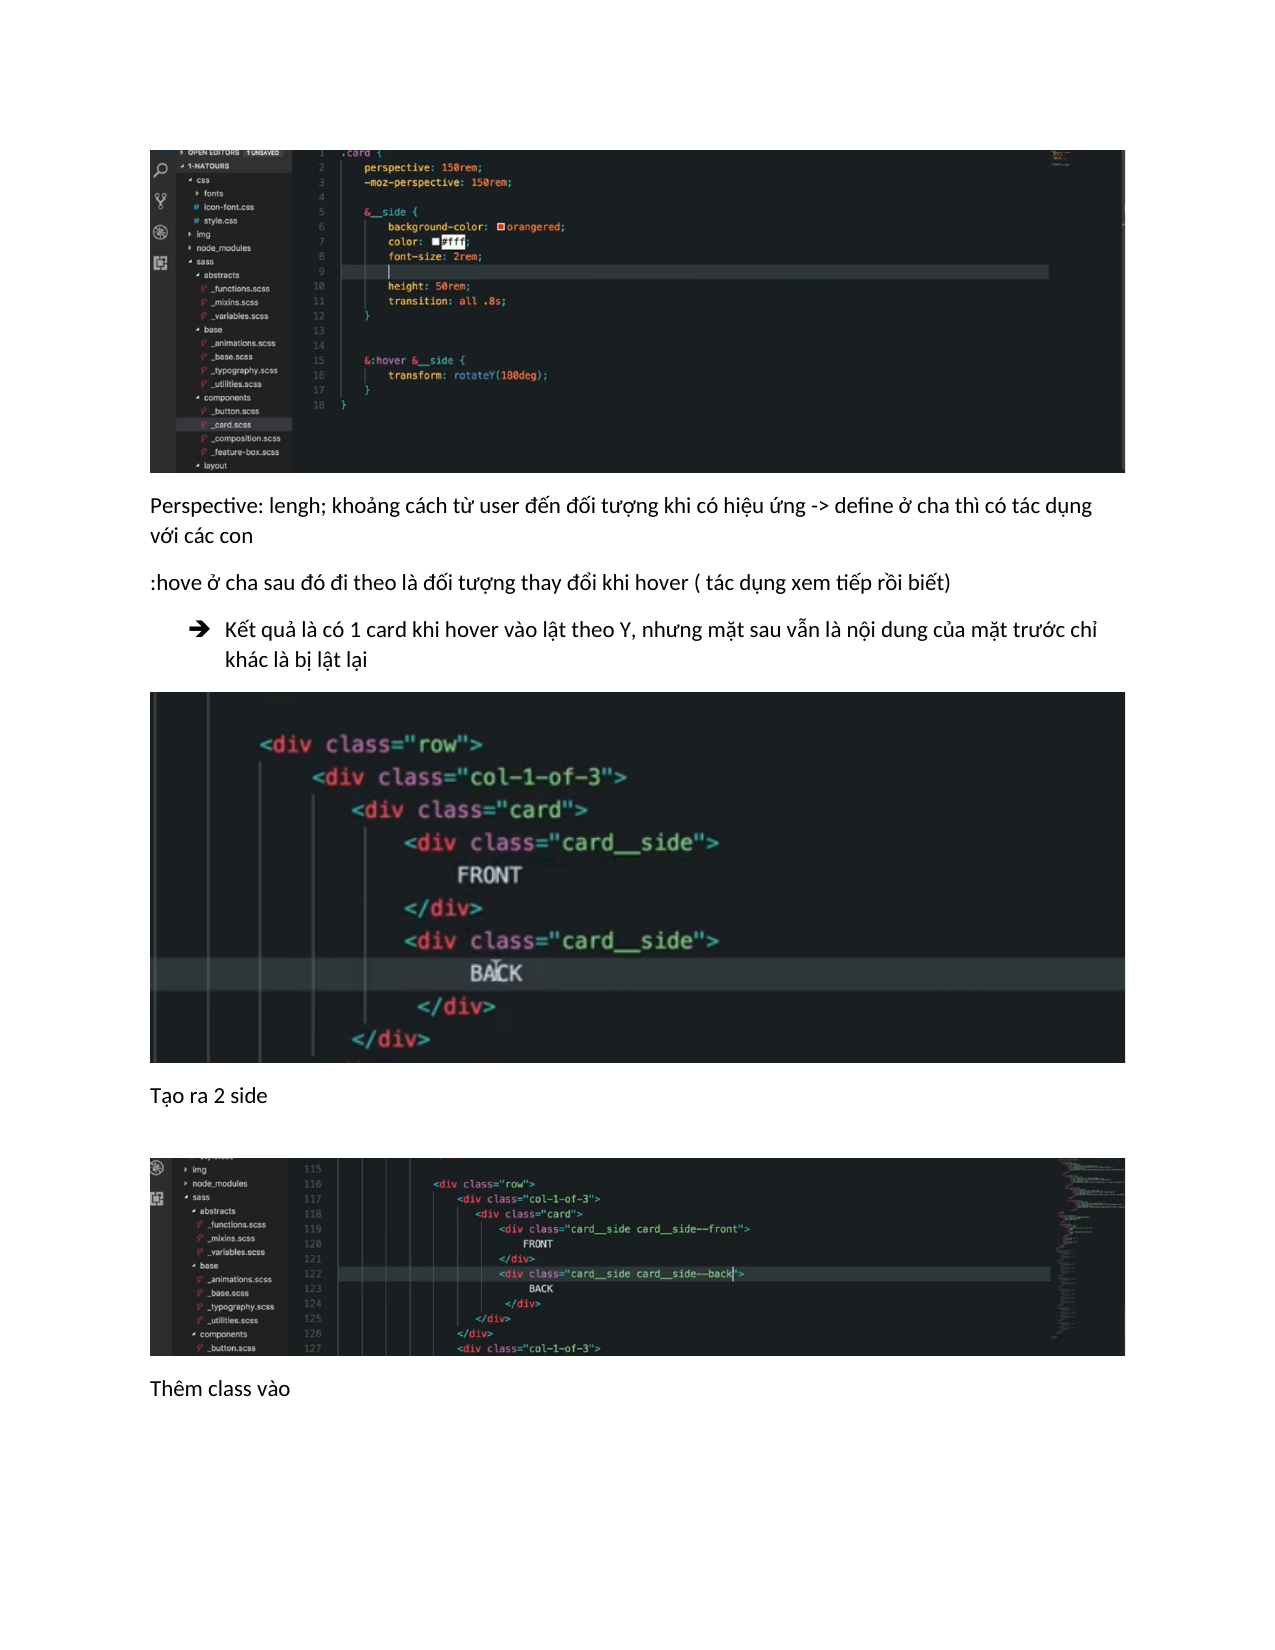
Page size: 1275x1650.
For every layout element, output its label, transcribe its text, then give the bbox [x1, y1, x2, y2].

text :hove ở cha sau đó đi theo là đối tượng thay đổi khi hover ( tác dụng xem tiếp rồi biết) [150, 568, 1125, 596]
text Thêm class vào [150, 1374, 1125, 1402]
picture [150, 150, 1125, 473]
text Tạo ra 2 side [150, 1081, 1125, 1109]
picture [150, 1158, 1125, 1356]
picture [150, 692, 1125, 1063]
text Perspective: lengh; khoảng cách từ user đến đối tượng khi có hiệu ứng -> define ở cha thì có tác dụng với các con [150, 491, 1125, 549]
list Kết quả là có 1 card khi hover vào lật theo Y, nhưng mặt sau vẫn là nội dung của mặt trước chỉ khác là bị lật lại [187, 615, 1125, 673]
